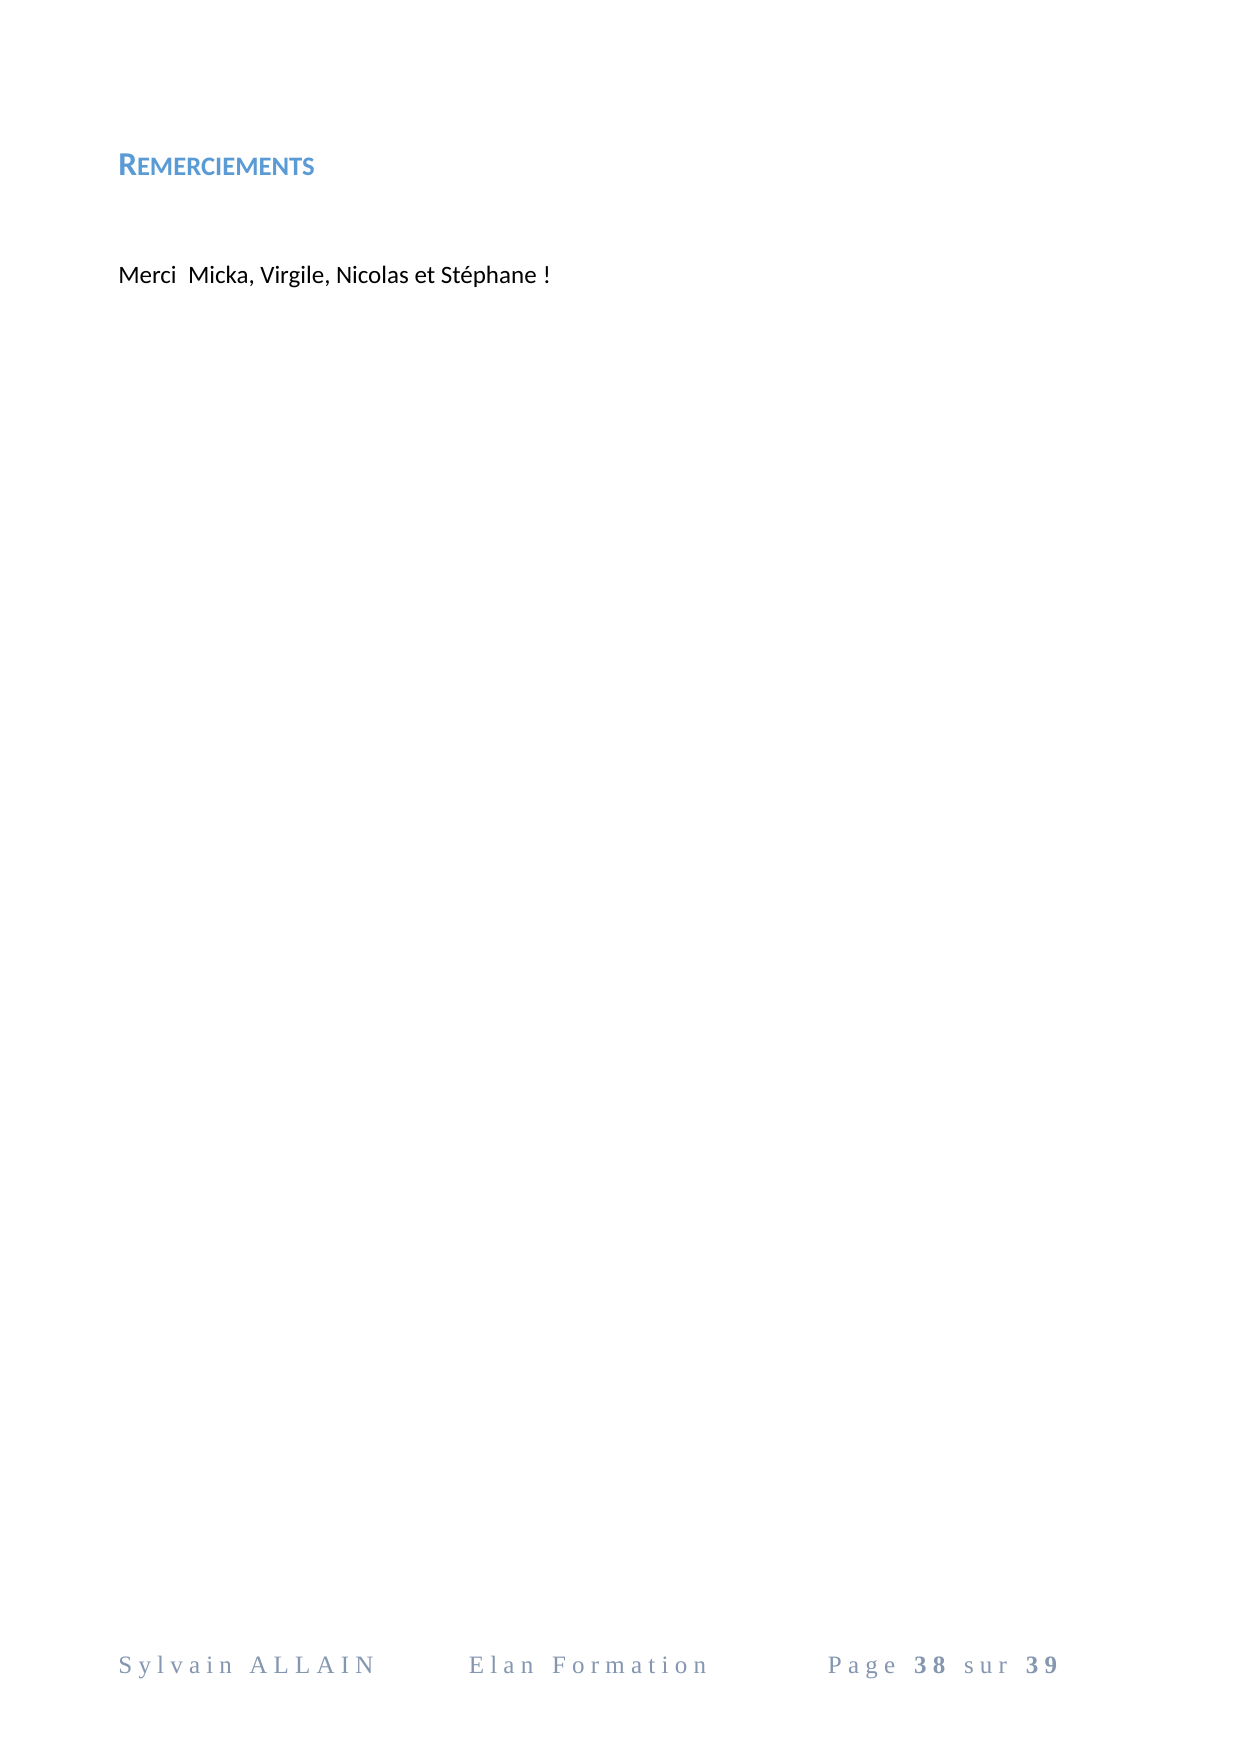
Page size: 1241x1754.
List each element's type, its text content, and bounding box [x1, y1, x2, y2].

text Remerciements [118, 143, 1122, 184]
text Merci Micka, Virgile, Nicolas et Stéphane ! [118, 260, 1122, 290]
